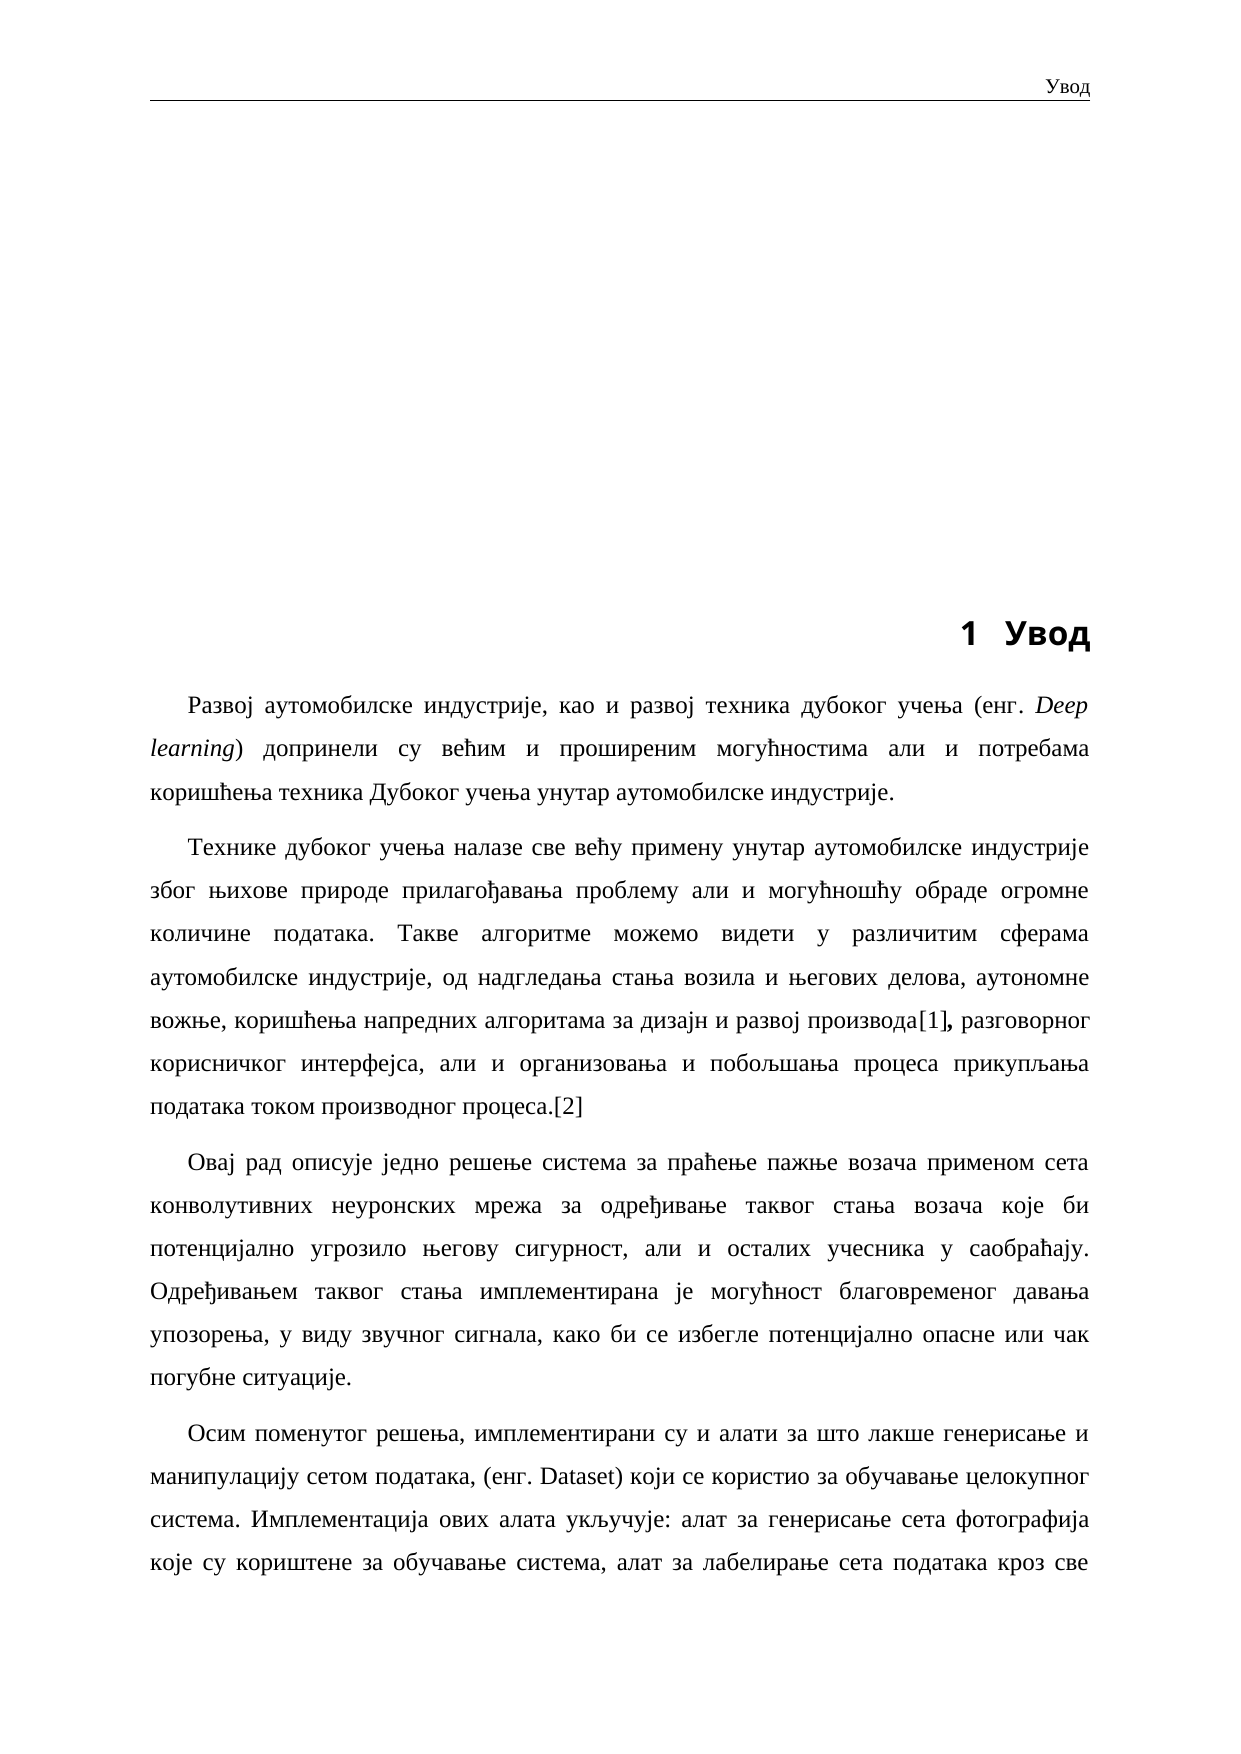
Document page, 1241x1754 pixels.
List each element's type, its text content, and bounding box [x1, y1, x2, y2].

text Технике дубоког учења налазе све већу примену унутар аутомобилске индустрије због њихове природе прилагођавања проблему али и могућношћу обраде огромне количине података. Такве алгоритме можемо видети у различитим сферама аутомобилске индустрије, од надгледања стања возила и његових делова, аутономне вожње, коришћења напредних алгоритама за дизајн и развој производа[1], разговорног корисничког интерфејса, али и организовања и побољшања процеса прикупљања података током производног процеса.[2] [150, 832, 1090, 1120]
text Овај рад описује једно решење система за праћење пажње возача применом сета конволутивних неуронских мрежа за одређивање таквог стања возача које би потенцијално угрозило његову сигурност, али и осталих учесника у саобраћају. Одређивањем таквог стања имплементирана је могућност благовременог давања упозорења, у виду звучног сигнала, како би се избегле потенцијално опасне или чак погубне ситуације. [150, 1147, 1090, 1391]
text Развој аутомобилске индустрије, као и развој техника дубоког учења (енг. Deep learning) допринели су већим и проширеним могућностима али и потребама коришћења техника Дубоког учења унутар аутомобилске индустрије. [150, 690, 1090, 805]
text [150, 1418, 1090, 1576]
subtitle Увод [150, 610, 1090, 655]
